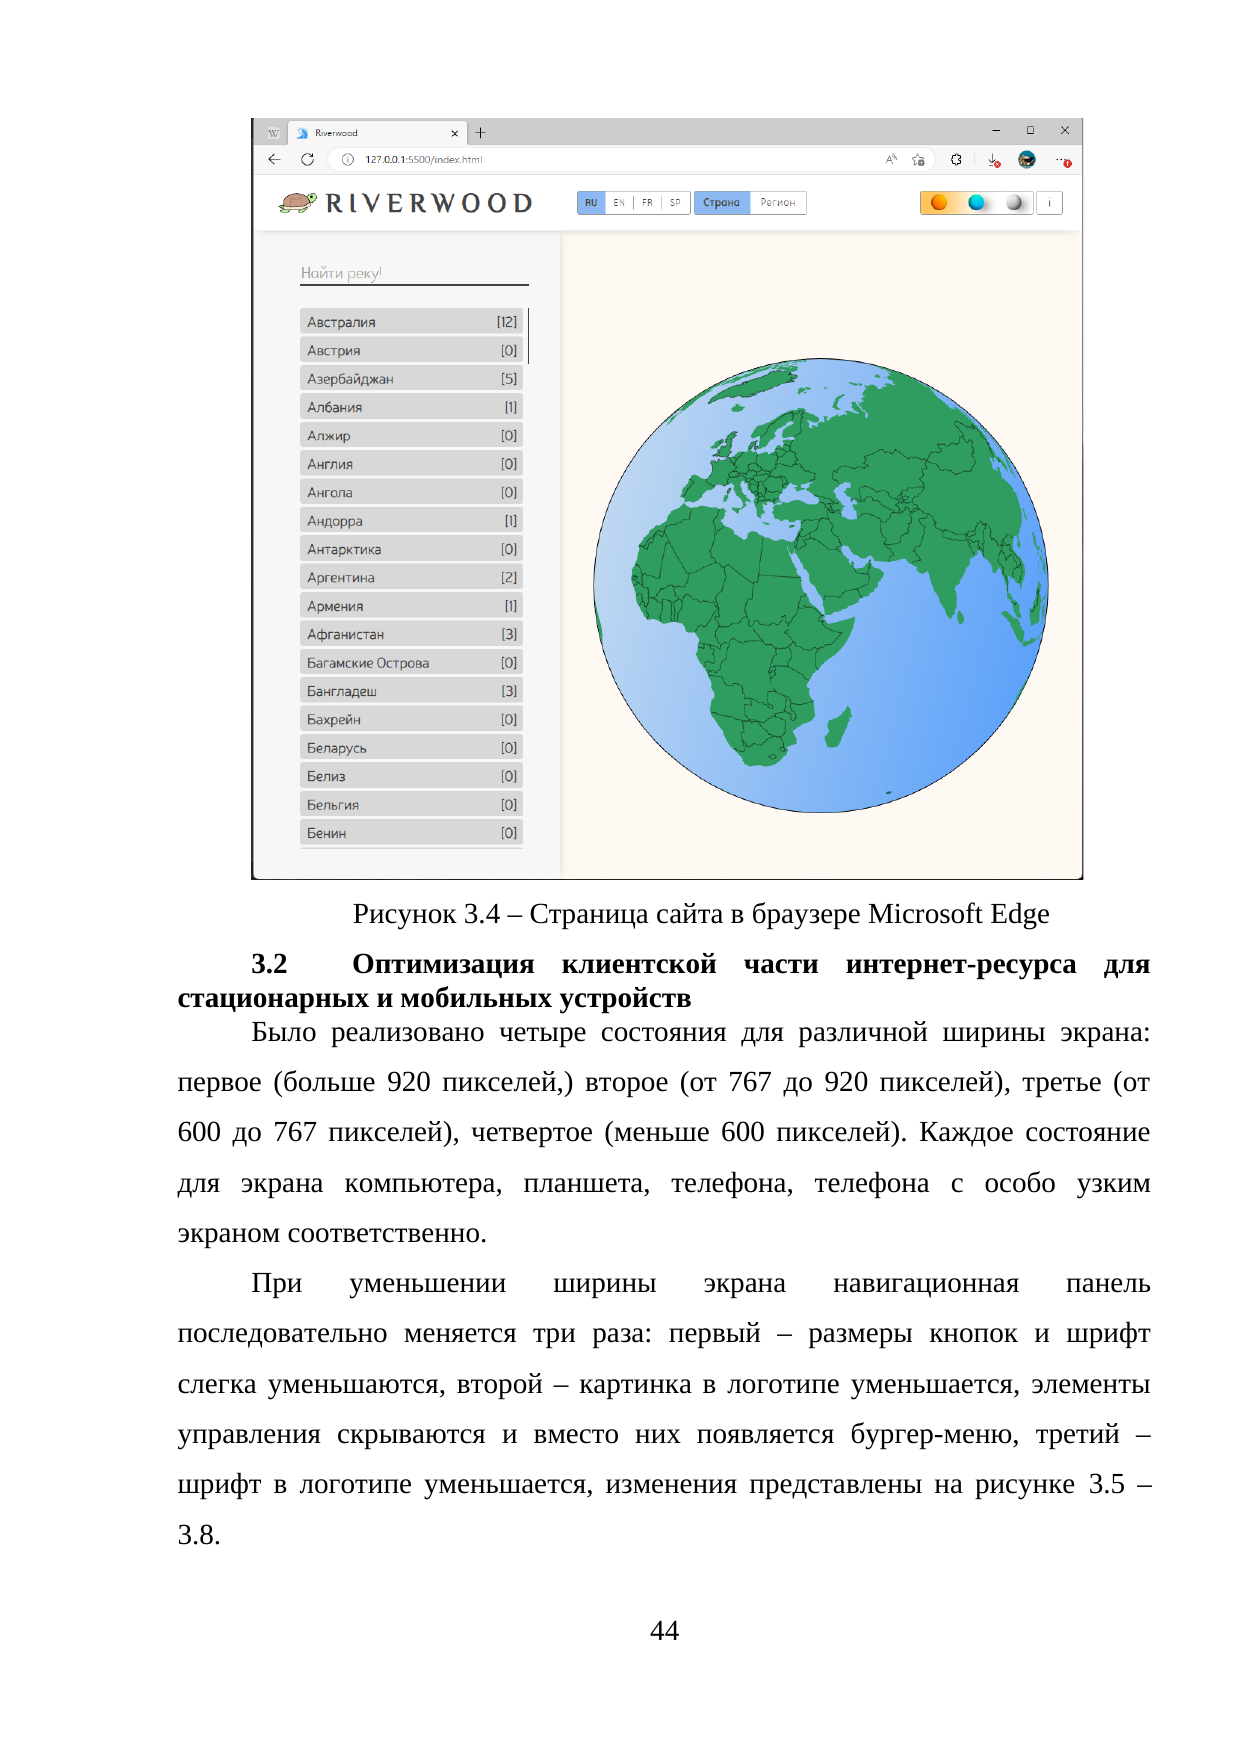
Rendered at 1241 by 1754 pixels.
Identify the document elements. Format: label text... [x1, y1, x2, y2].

subtitle Оптимизация клиентской части интернет-ресурса для стационарных и мобильных устройств [177, 947, 1152, 1014]
text Рисунок 3.4 – Страница сайта в браузере Microsoft Edge [177, 896, 1152, 930]
picture [251, 118, 1084, 880]
text При уменьшении ширины экрана навигационная панель последовательно меняется три раза: первый – размеры кнопок и шрифт слегка уменьшаются, второй – картинка в логотипе уменьшается, элементы управления скрываются и вместо них появляется бургер-меню, третий – шрифт в логотипе уменьшается, изменения представлены на рисунке 3.5 – 3.8. [177, 1265, 1152, 1550]
text Было реализовано четыре состояния для различной ширины экрана: первое (больше 920 пикселей,) второе (от 767 до 920 пикселей), третье (от 600 до 767 пикселей), четвертое (меньше 600 пикселей). Каждое состояние для экрана компьютера, планшета, телефона, телефона с особо узким экраном соответственно. [177, 1014, 1152, 1248]
